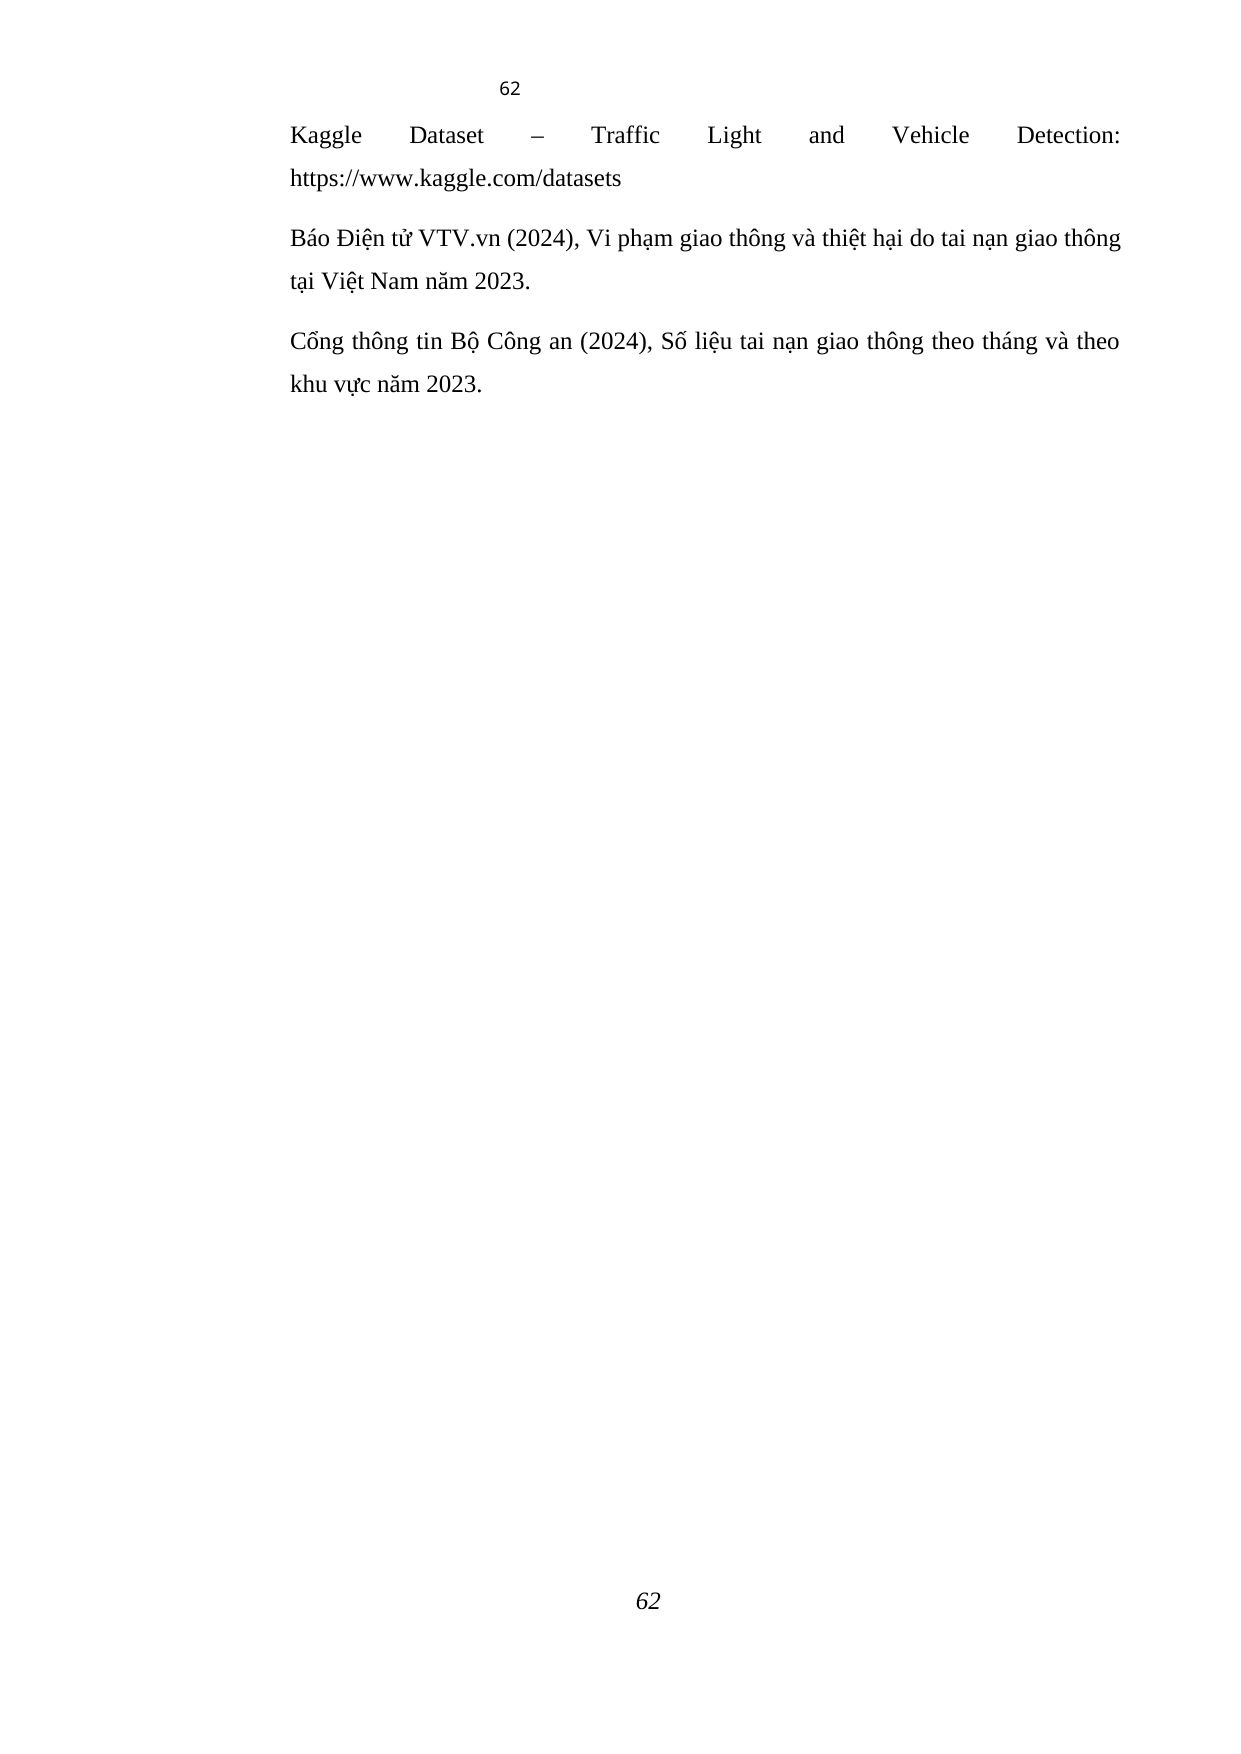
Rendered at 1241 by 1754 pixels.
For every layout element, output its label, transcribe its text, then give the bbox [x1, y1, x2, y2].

text Báo Điện tử VTV.vn (2024), Vi phạm giao thông và thiệt hại do tai nạn giao thông tại Việt Nam năm 2023. [290, 223, 1121, 295]
text Kaggle Dataset – Traffic Light and Vehicle Detection: https://www.kaggle.com/datasets [290, 120, 1121, 192]
text Cổng thông tin Bộ Công an (2024), Số liệu tai nạn giao thông theo tháng và theo khu vực năm 2023. [290, 326, 1121, 398]
